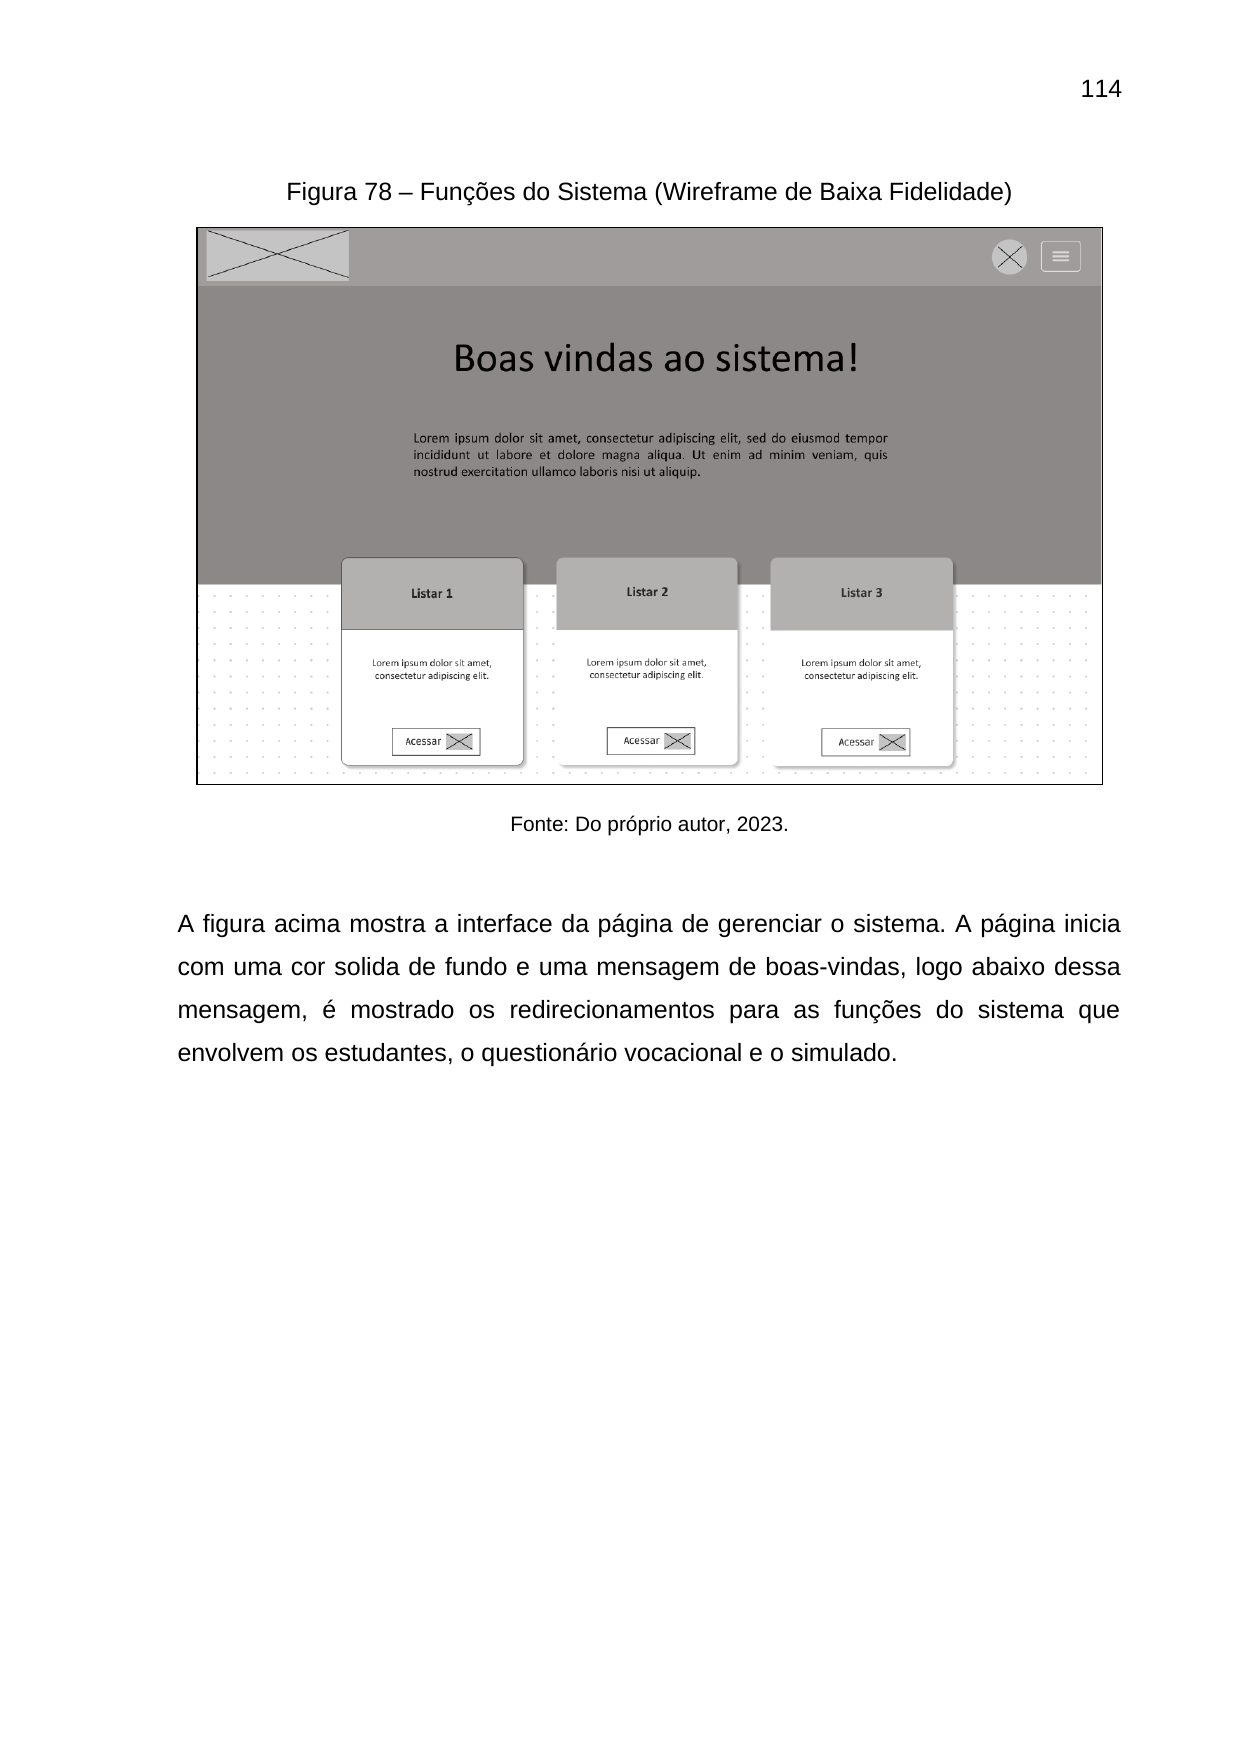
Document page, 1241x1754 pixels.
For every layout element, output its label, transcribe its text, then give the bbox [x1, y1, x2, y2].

text Figura 78 – Funções do Sistema (Wireframe de Baixa Fidelidade) [177, 177, 1122, 206]
text Fonte: Do próprio autor, 2023. [177, 812, 1122, 836]
text A figura acima mostra a interface da página de gerenciar o sistema. A página inicia com uma cor solida de fundo e uma mensagem de boas-vindas, logo abaixo dessa mensagem, é mostrado os redirecionamentos para as funções do sistema que envolvem os estudantes, o questionário vocacional e o simulado. [177, 909, 1122, 1067]
picture [198, 228, 1102, 784]
